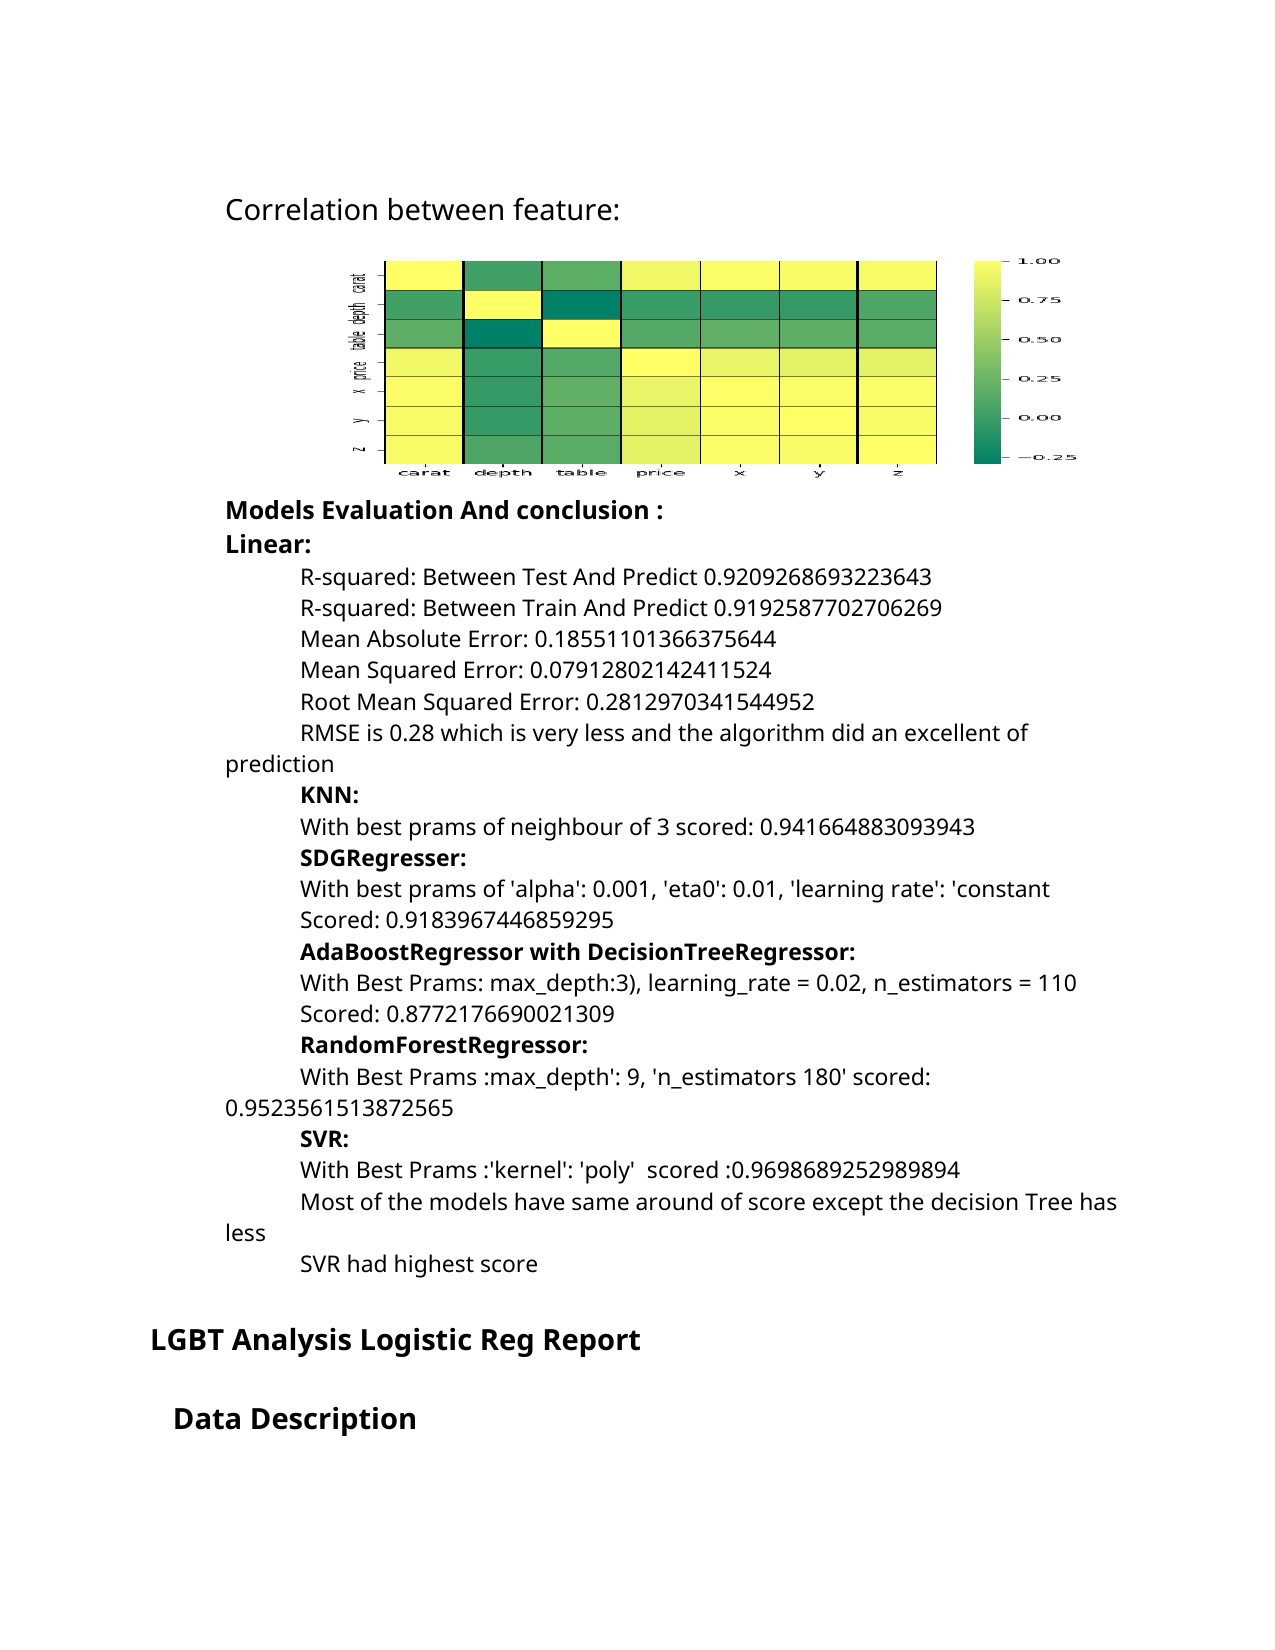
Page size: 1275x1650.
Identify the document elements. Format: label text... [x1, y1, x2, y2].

text Correlation between feature: [150, 190, 1125, 229]
text With Best Prams :max_depth': 9, 'n_estimators 180' scored: 0.9523561513872565 [225, 1060, 1125, 1123]
text With Best Prams: max_depth:3), learning_rate = 0.02, n_estimators = 110 [225, 967, 1125, 998]
text RMSE is 0.28 which is very less and the algorithm did an excellent of prediction [225, 717, 1125, 779]
text Mean Squared Error: 0.07912802142411524 [225, 654, 1125, 685]
text Scored: 0.9183967446859295 [225, 904, 1125, 935]
text Data Description [150, 1398, 1125, 1438]
text With best prams of neighbour of 3 scored: 0.941664883093943 [225, 810, 1125, 842]
text Linear: [150, 526, 1125, 560]
text R-squared: Between Train And Predict 0.9192587702706269 [225, 592, 1125, 623]
text Root Mean Squared Error: 0.2812970341544952 [225, 685, 1125, 717]
text SDGRegresser: [225, 842, 1125, 873]
picture [225, 229, 1181, 493]
text Scored: 0.8772176690021309 [225, 998, 1125, 1029]
text R-squared: Between Test And Predict 0.9209268693223643 [225, 560, 1125, 592]
text LGBT Analysis Logistic Reg Report [150, 1319, 1125, 1358]
text With best prams of 'alpha': 0.001, 'eta0': 0.01, 'learning rate': 'constant [225, 873, 1125, 904]
text AdaBoostRegressor with DecisionTreeRegressor: [225, 935, 1125, 967]
text Most of the models have same around of score except the decision Tree has less [225, 1185, 1125, 1248]
text With Best Prams :'kernel': 'poly' scored :0.9698689252989894 [225, 1154, 1125, 1185]
text Mean Absolute Error: 0.18551101366375644 [225, 623, 1125, 654]
text SVR: [300, 1123, 1125, 1154]
text KNN: [300, 779, 1125, 810]
text Models Evaluation And conclusion : [150, 492, 1125, 526]
text SVR had highest score [225, 1248, 1125, 1279]
text RandomForestRegressor: [225, 1029, 1125, 1060]
